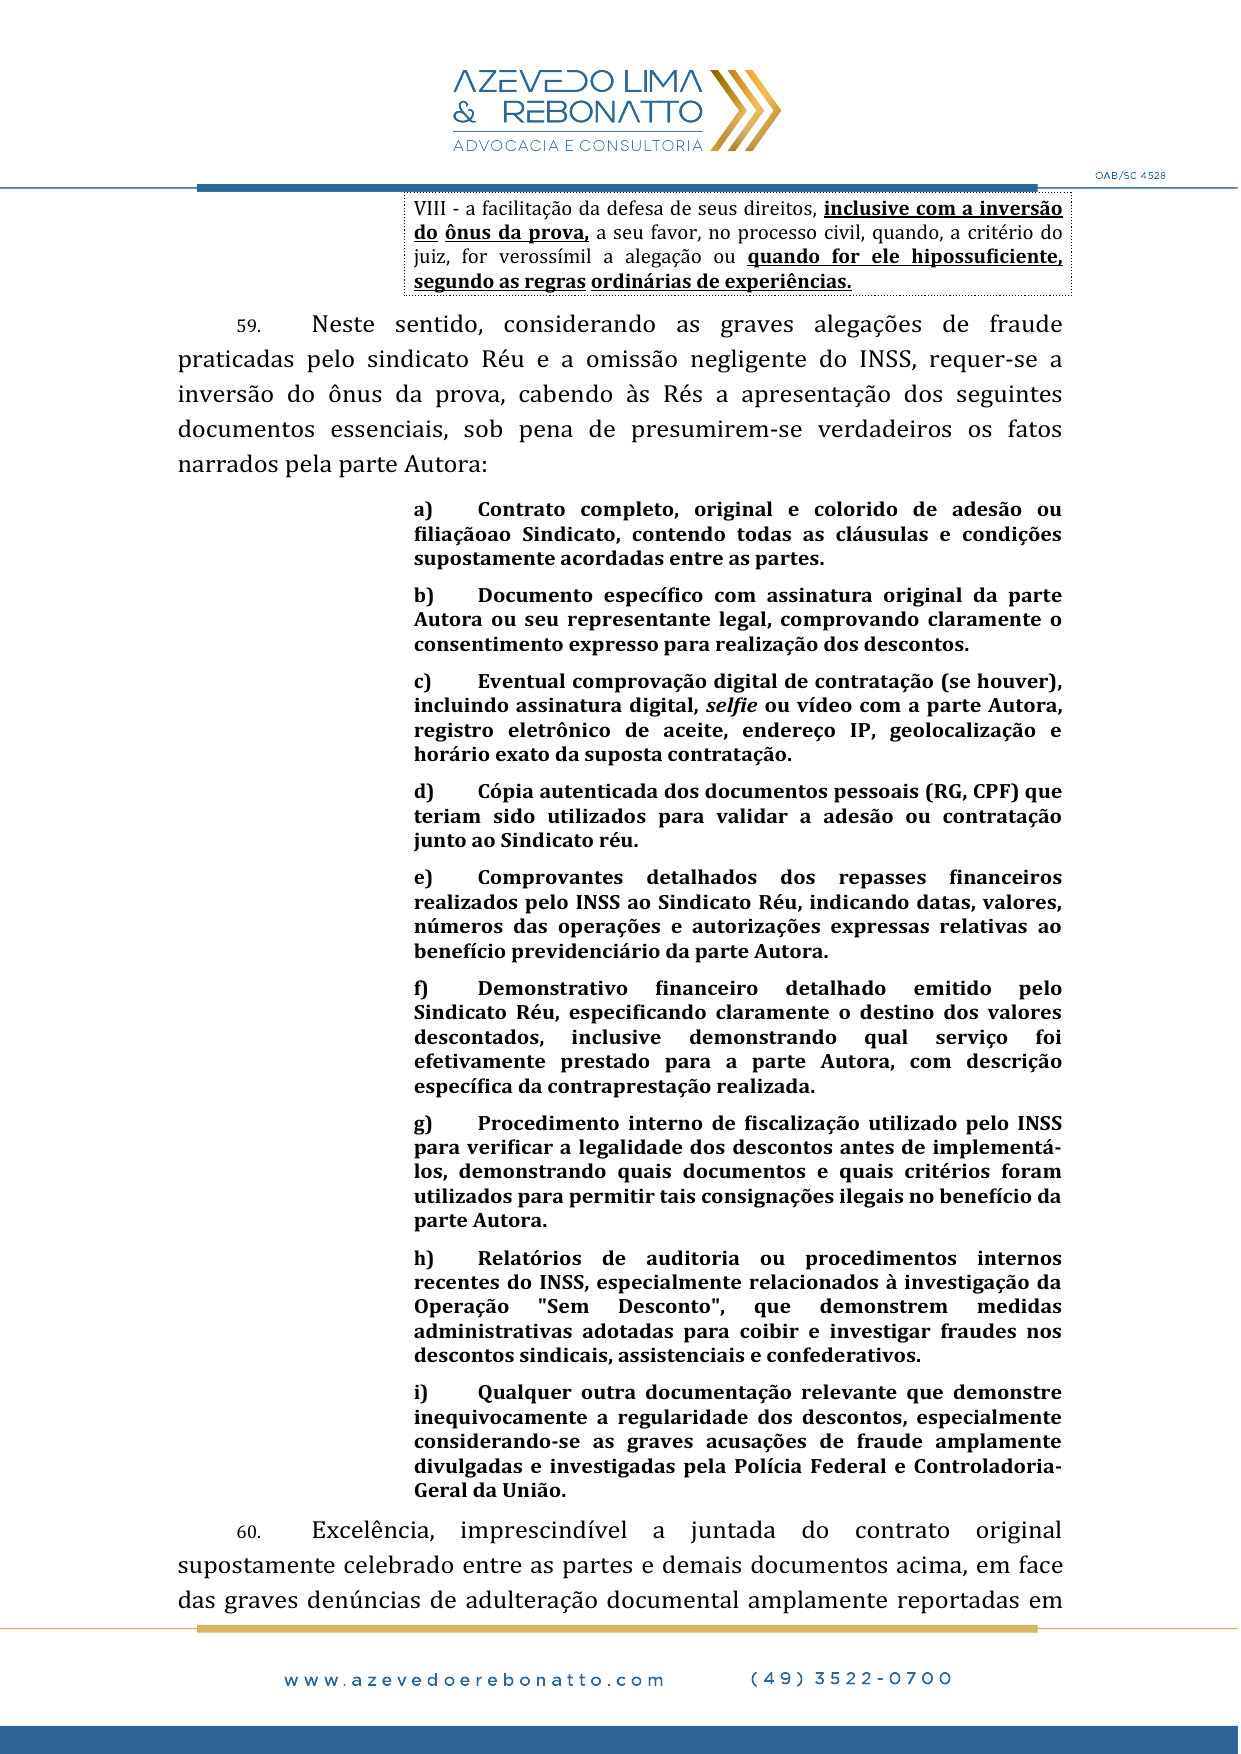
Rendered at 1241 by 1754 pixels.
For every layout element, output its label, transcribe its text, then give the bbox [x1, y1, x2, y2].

picture [0, 0, 1238, 1754]
list Procedimento interno de fiscalização utilizado pelo INSS para verificar a legalidade dos descontos antes de implementá-los, demonstrando quais documentos e quais critérios foram utilizados para permitir tais consignações ilegais no benefício da parte Autora. [413, 1110, 1063, 1233]
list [177, 1515, 1063, 1614]
list Cópia autenticada dos documentos pessoais (RG, CPF) que teriam sido utilizados para validar a adesão ou contratação junto ao Sindicato réu. [413, 779, 1063, 852]
list Eventual comprovação digital de contratação (se houver), incluindo assinatura digital, selfie ou vídeo com a parte Autora, registro eletrônico de aceite, endereço IP, geolocalização e horário exato da suposta contratação. [413, 668, 1063, 766]
list Neste sentido, considerando as graves alegações de fraude praticadas pelo sindicato Réu e a omissão negligente do INSS, requer-se a inversão do ônus da prova, cabendo às Rés a apresentação dos seguintes documentos essenciais, sob pena de presumirem-se verdadeiros os fatos narrados pela parte Autora: [177, 309, 1063, 478]
list Contrato completo, original e colorido de adesão ou filiaçãoao Sindicato, contendo todas as cláusulas e condições supostamente acordadas entre as partes. [413, 497, 1063, 570]
list Qualquer outra documentação relevante que demonstre inequivocamente a regularidade dos descontos, especialmente considerando-se as graves acusações de fraude amplamente divulgadas e investigadas pela Polícia Federal e Controladoria-Geral da União. [413, 1380, 1063, 1502]
text VIII - a facilitação da defesa de seus direitos, inclusive com a inversão do ônus da prova, a seu favor, no processo civil, quando, a critério do juiz, for verossímil a alegação ou quando for ele hipossuficiente, segundo as regras ordinárias de experiências. [404, 192, 1072, 296]
list Demonstrativo financeiro detalhado emitido pelo Sindicato Réu, especificando claramente o destino dos valores descontados, inclusive demonstrando qual serviço foi efetivamente prestado para a parte Autora, com descrição específica da contraprestação realizada. [413, 975, 1063, 1098]
list Relatórios de auditoria ou procedimentos internos recentes do INSS, especialmente relacionados à investigação da Operação "Sem Desconto", que demonstrem medidas administrativas adotadas para coibir e investigar fraudes nos descontos sindicais, assistenciais e confederativos. [413, 1245, 1063, 1367]
list Documento específico com assinatura original da parte Autora ou seu representante legal, comprovando claramente o consentimento expresso para realização dos descontos. [413, 583, 1063, 656]
list Comprovantes detalhados dos repasses financeiros realizados pelo INSS ao Sindicato Réu, indicando datas, valores, números das operações e autorizações expressas relativas ao benefício previdenciário da parte Autora. [413, 865, 1063, 963]
